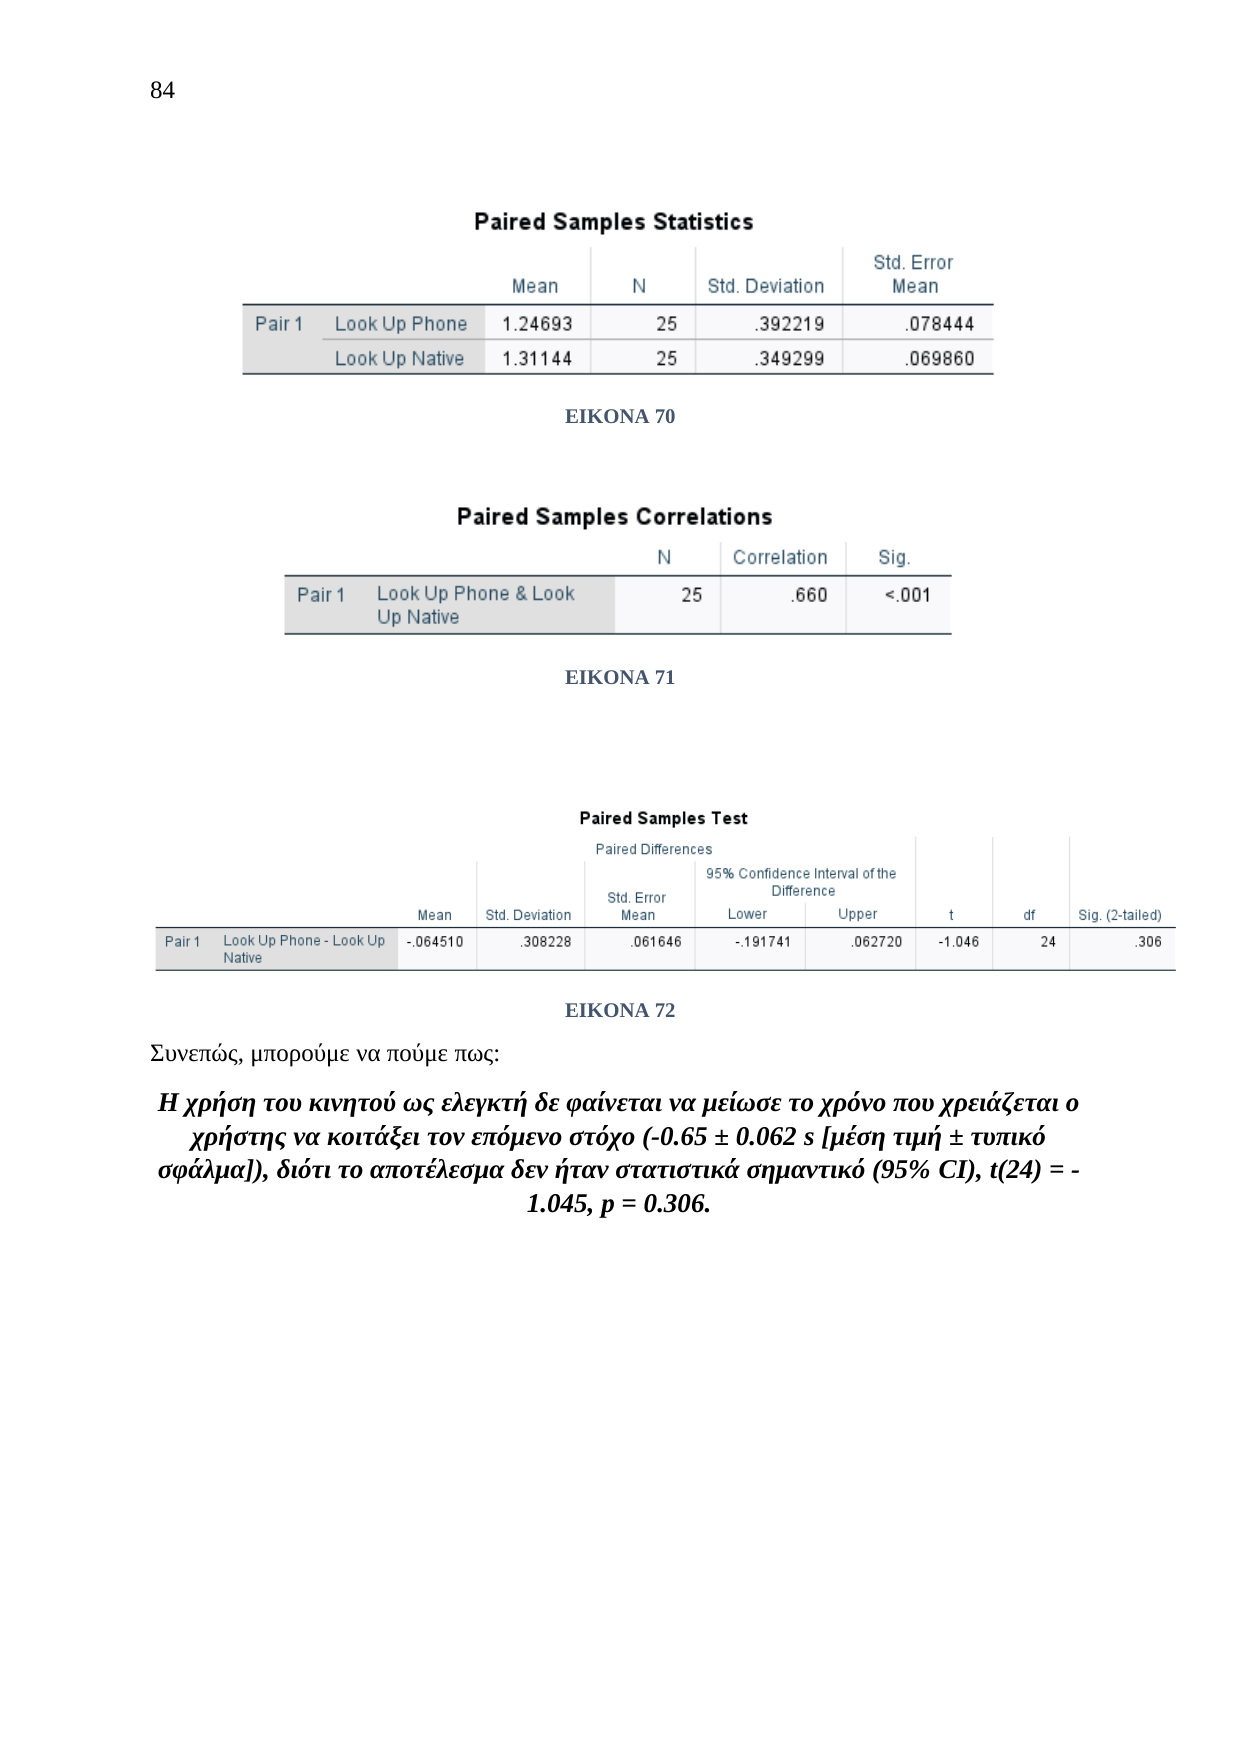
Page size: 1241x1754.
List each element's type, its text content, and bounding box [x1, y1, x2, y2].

text Η χρήση του κινητού ως ελεγκτή δε φαίνεται να μείωσε το χρόνο που χρειάζεται ο χρήστης να κοιτάξει τον επόμενο στόχο (-0.65 ± 0.062 s [μέση τιμή ± τυπικό σφάλμα]), διότι το αποτέλεσμα δεν ήταν στατιστικά σημαντικό (95% CI), t(24) = -1.045, p = 0.306. [150, 1086, 1090, 1218]
text Συνεπώς, μπορούμε να πούμε πως: [150, 1038, 1090, 1067]
picture [150, 800, 1184, 979]
picture [235, 197, 1005, 386]
picture [277, 492, 963, 646]
text ΕΙΚΟΝΑ 72 [150, 998, 1090, 1022]
